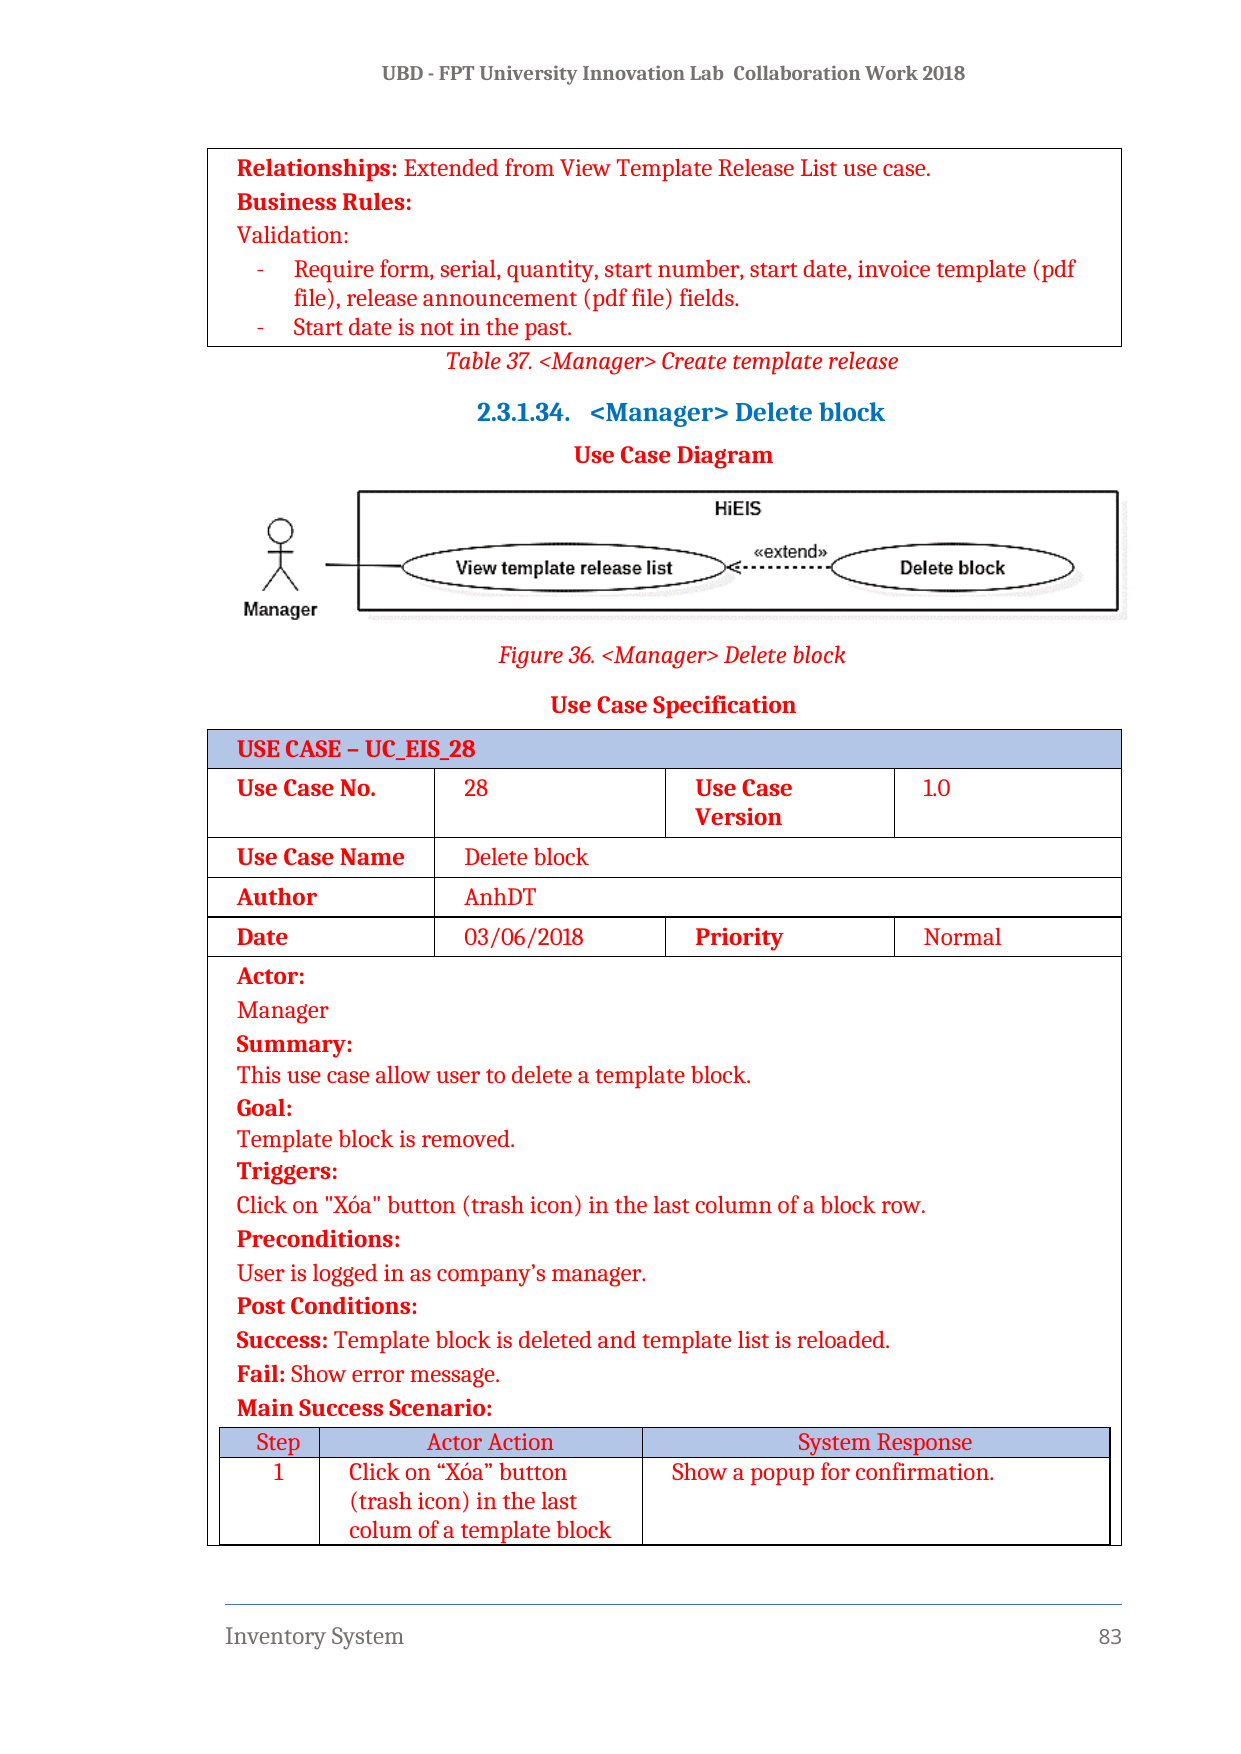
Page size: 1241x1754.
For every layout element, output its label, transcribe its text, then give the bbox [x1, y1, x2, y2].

table_cell Priority [666, 918, 894, 956]
text Use Case Diagram [225, 441, 1122, 469]
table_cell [208, 149, 1121, 346]
table_header USE CASE – UC_EIS_28 [208, 730, 1121, 768]
table_cell Author [208, 878, 434, 916]
table_cell Delete block [435, 838, 1121, 877]
text <Manager> Delete block [477, 397, 1122, 428]
table_cell Use Case Name [208, 838, 434, 877]
text Use Case Specification [225, 691, 1122, 719]
table_cell Use Case No. [208, 769, 434, 837]
picture [224, 478, 1141, 631]
table_cell Use Case Version [666, 769, 894, 837]
table_cell 03/06/2018 [435, 918, 665, 956]
table_cell 28 [435, 769, 665, 837]
table_cell Normal [895, 918, 1121, 956]
table_cell 1.0 [895, 769, 1121, 837]
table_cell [208, 957, 1121, 1545]
table_cell Date [208, 918, 434, 956]
table_cell AnhDT [435, 878, 1121, 916]
